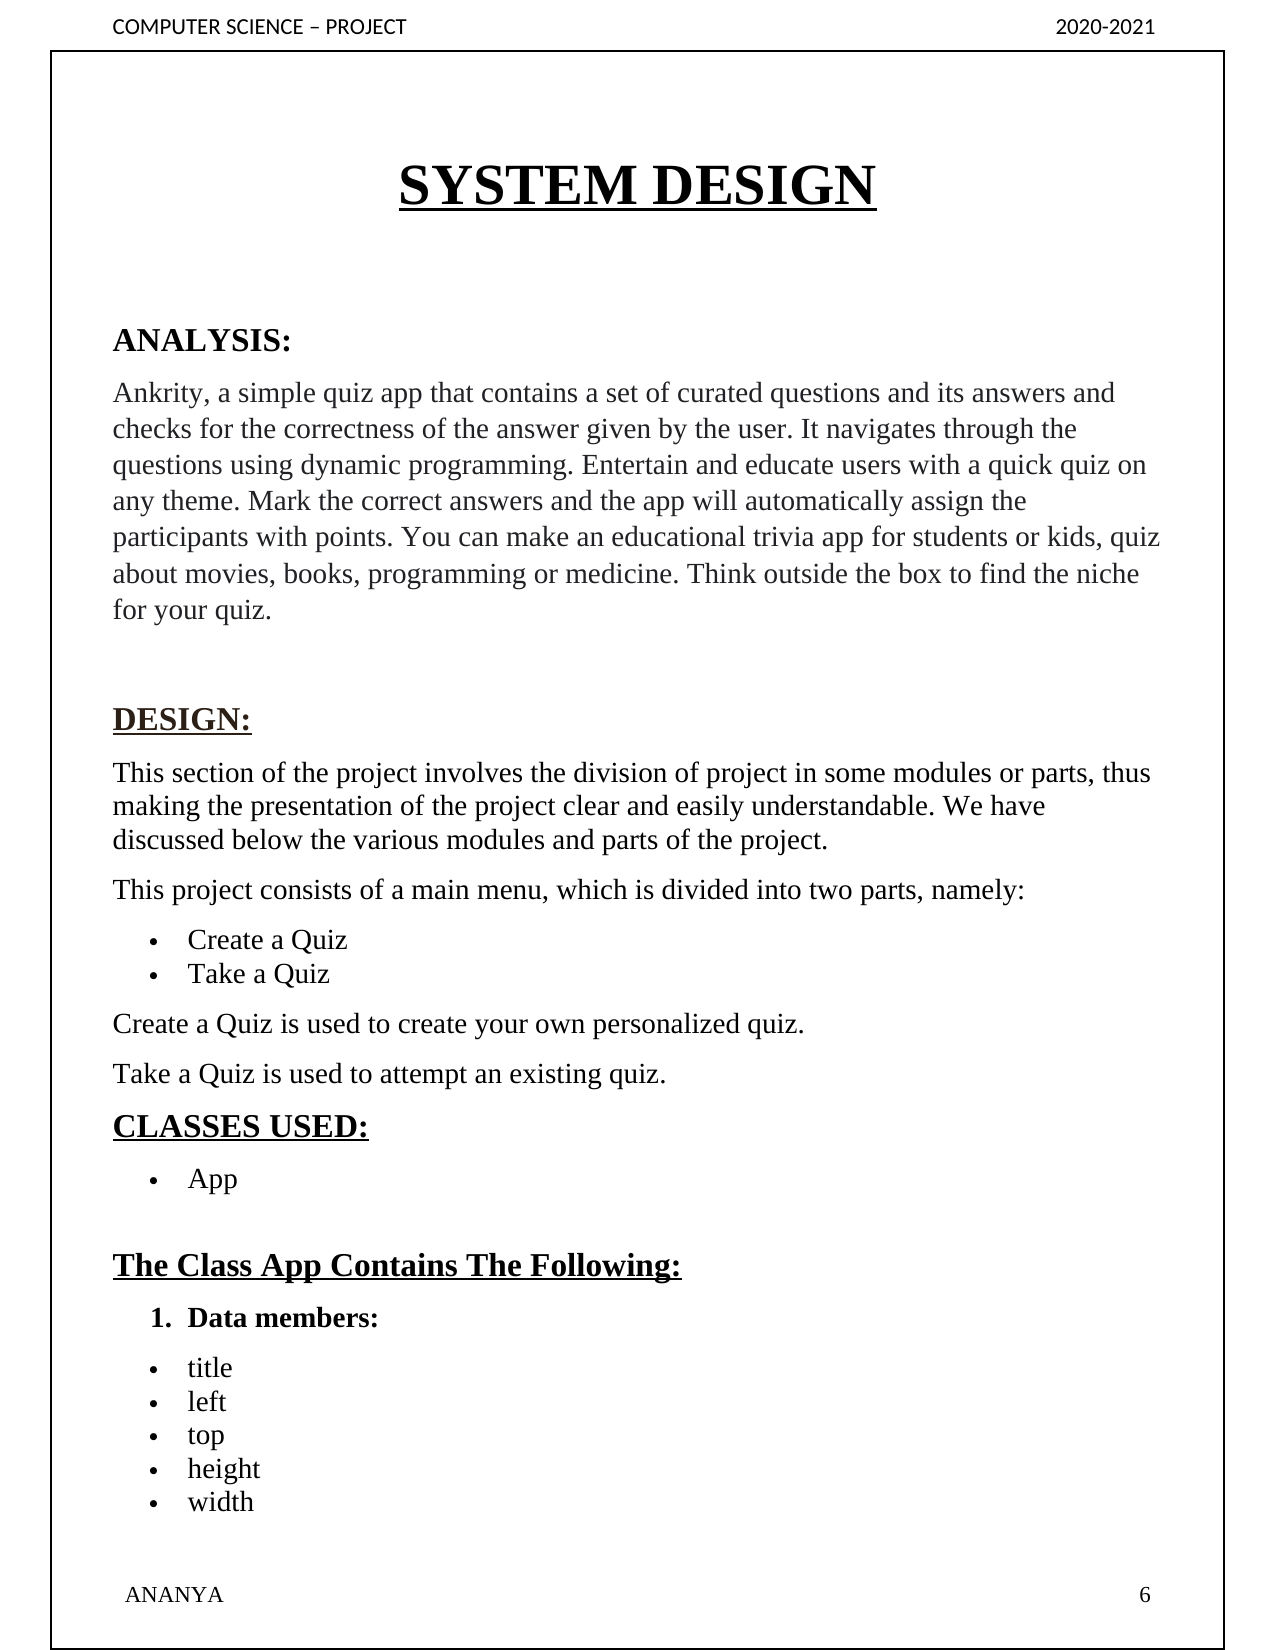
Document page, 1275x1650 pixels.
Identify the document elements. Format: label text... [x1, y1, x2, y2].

text Create a Quiz is used to create your own personalized quiz. [112, 1006, 1162, 1039]
list title [150, 1350, 1162, 1384]
text DESIGN: [112, 700, 1162, 738]
text This project consists of a main menu, which is divided into two parts, namely: [112, 872, 1162, 906]
text CLASSES USED: [112, 1106, 1162, 1145]
text Ankrity, a simple quiz app that contains a set of curated questions and its answers and checks for the correctness of the answer given by the user. It navigates through the questions using dynamic programming. Entertain and educate users with a quick quiz on any theme. Mark the correct answers and the app will automatically assign the participants with points. You can make an educational trivia app for students or kids, quiz about movies, books, programming or medicine. Think outside the box to find the niche for your quiz. [112, 375, 1162, 625]
list left [150, 1384, 1162, 1417]
list Data members: [150, 1300, 1162, 1334]
list top [150, 1417, 1162, 1451]
text ANALYSIS: [112, 320, 1162, 358]
list App [150, 1161, 1162, 1195]
list Create a Quiz [150, 922, 1162, 956]
list Take a Quiz [150, 956, 1162, 989]
list width [150, 1484, 1162, 1518]
text Take a Quiz is used to attempt an existing quiz. [112, 1056, 1162, 1090]
text SYSTEM DESIGN [112, 150, 1162, 217]
text This section of the project involves the division of project in some modules or parts, thus making the presentation of the project clear and easily understandable. We have discussed below the various modules and parts of the project. [112, 755, 1162, 855]
list height [150, 1451, 1162, 1484]
text The Class App Contains The Following: [112, 1245, 1162, 1283]
